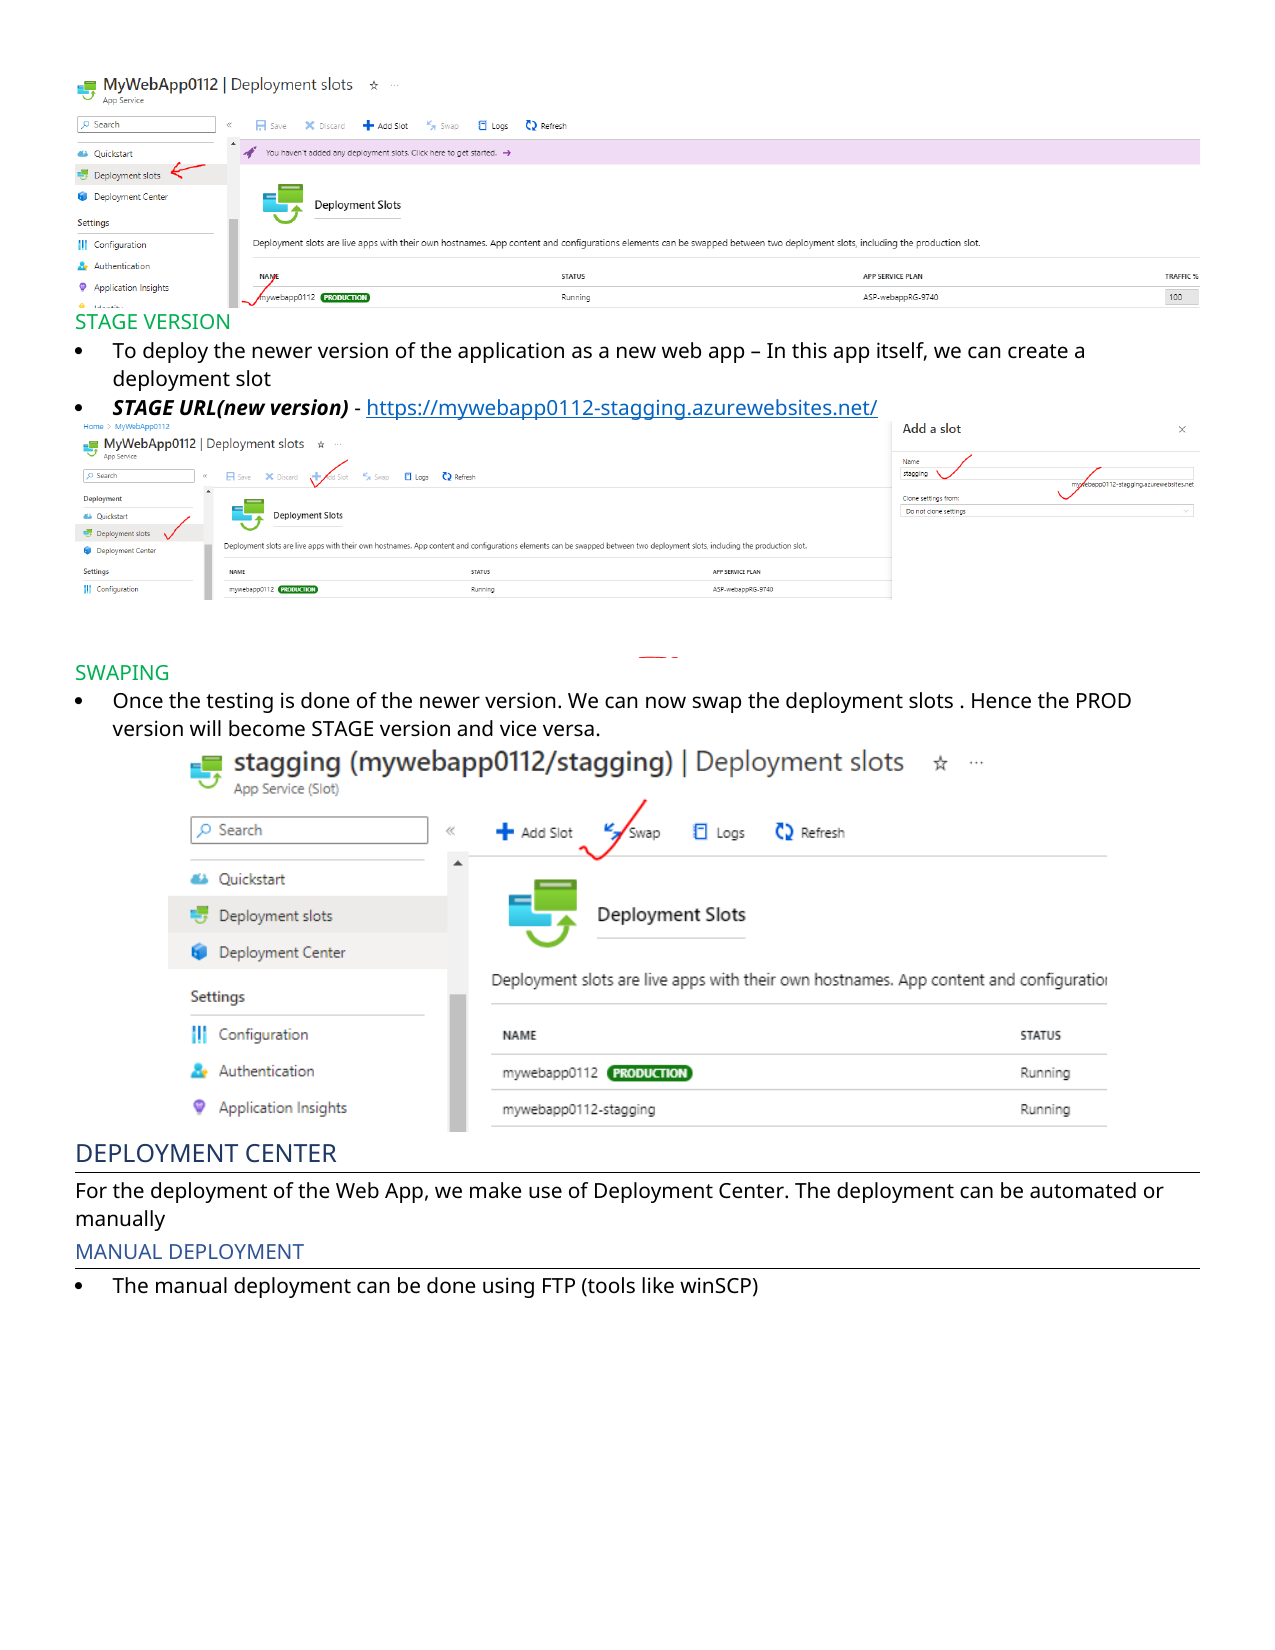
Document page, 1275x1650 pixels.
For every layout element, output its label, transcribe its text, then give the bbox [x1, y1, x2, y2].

text SWAPING [75, 658, 1200, 686]
picture [75, 75, 1200, 308]
list To deploy the newer version of the application as a new web app – In this app itself, we can create a deployment slot [75, 336, 1200, 393]
list Once the testing is done of the newer version. We can now swap the deployment slots . Hence the PROD version will become STAGE version and vice versa. [75, 686, 1200, 743]
subtitle MANUAL DEPLOYMENT [75, 1237, 1200, 1268]
picture [168, 743, 1108, 1132]
picture [75, 421, 1200, 658]
text STAGE VERSION [75, 308, 1200, 336]
list The manual deployment can be done using FTP (tools like winSCP) [75, 1271, 1200, 1300]
subtitle DEPLOYMENT CENTER [75, 1136, 1200, 1172]
text For the deployment of the Web App, we make use of Deployment Center. The deployment can be automated or manually [75, 1176, 1200, 1233]
list STAGE URL(new version) - https://mywebapp0112-stagging.azurewebsites.net/ [75, 393, 1200, 421]
